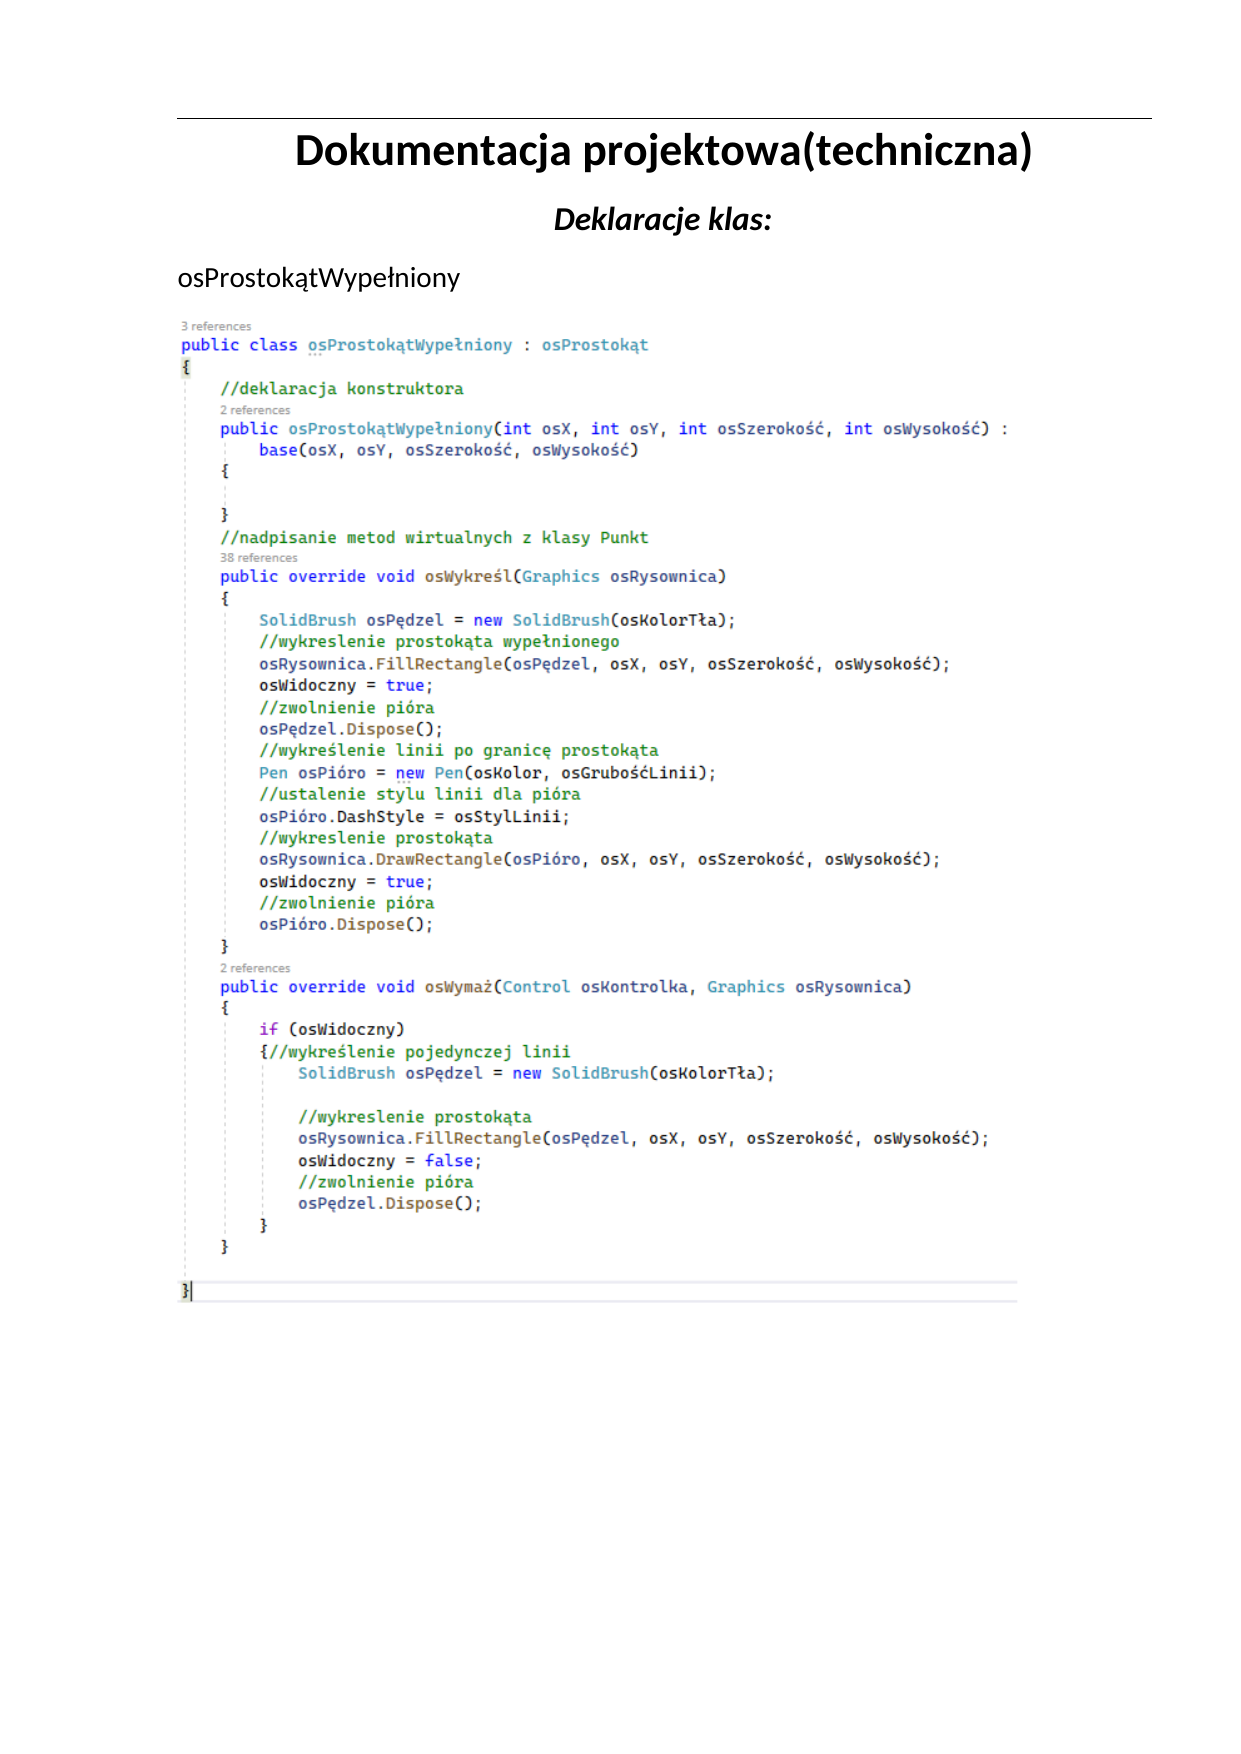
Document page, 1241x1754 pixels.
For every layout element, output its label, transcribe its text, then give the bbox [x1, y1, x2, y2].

text Deklaracje klas: [177, 195, 1152, 239]
text osProstokątWypełniony [177, 256, 1152, 294]
text Dokumentacja projektowa(techniczna) [177, 119, 1152, 177]
picture [177, 313, 1018, 1304]
